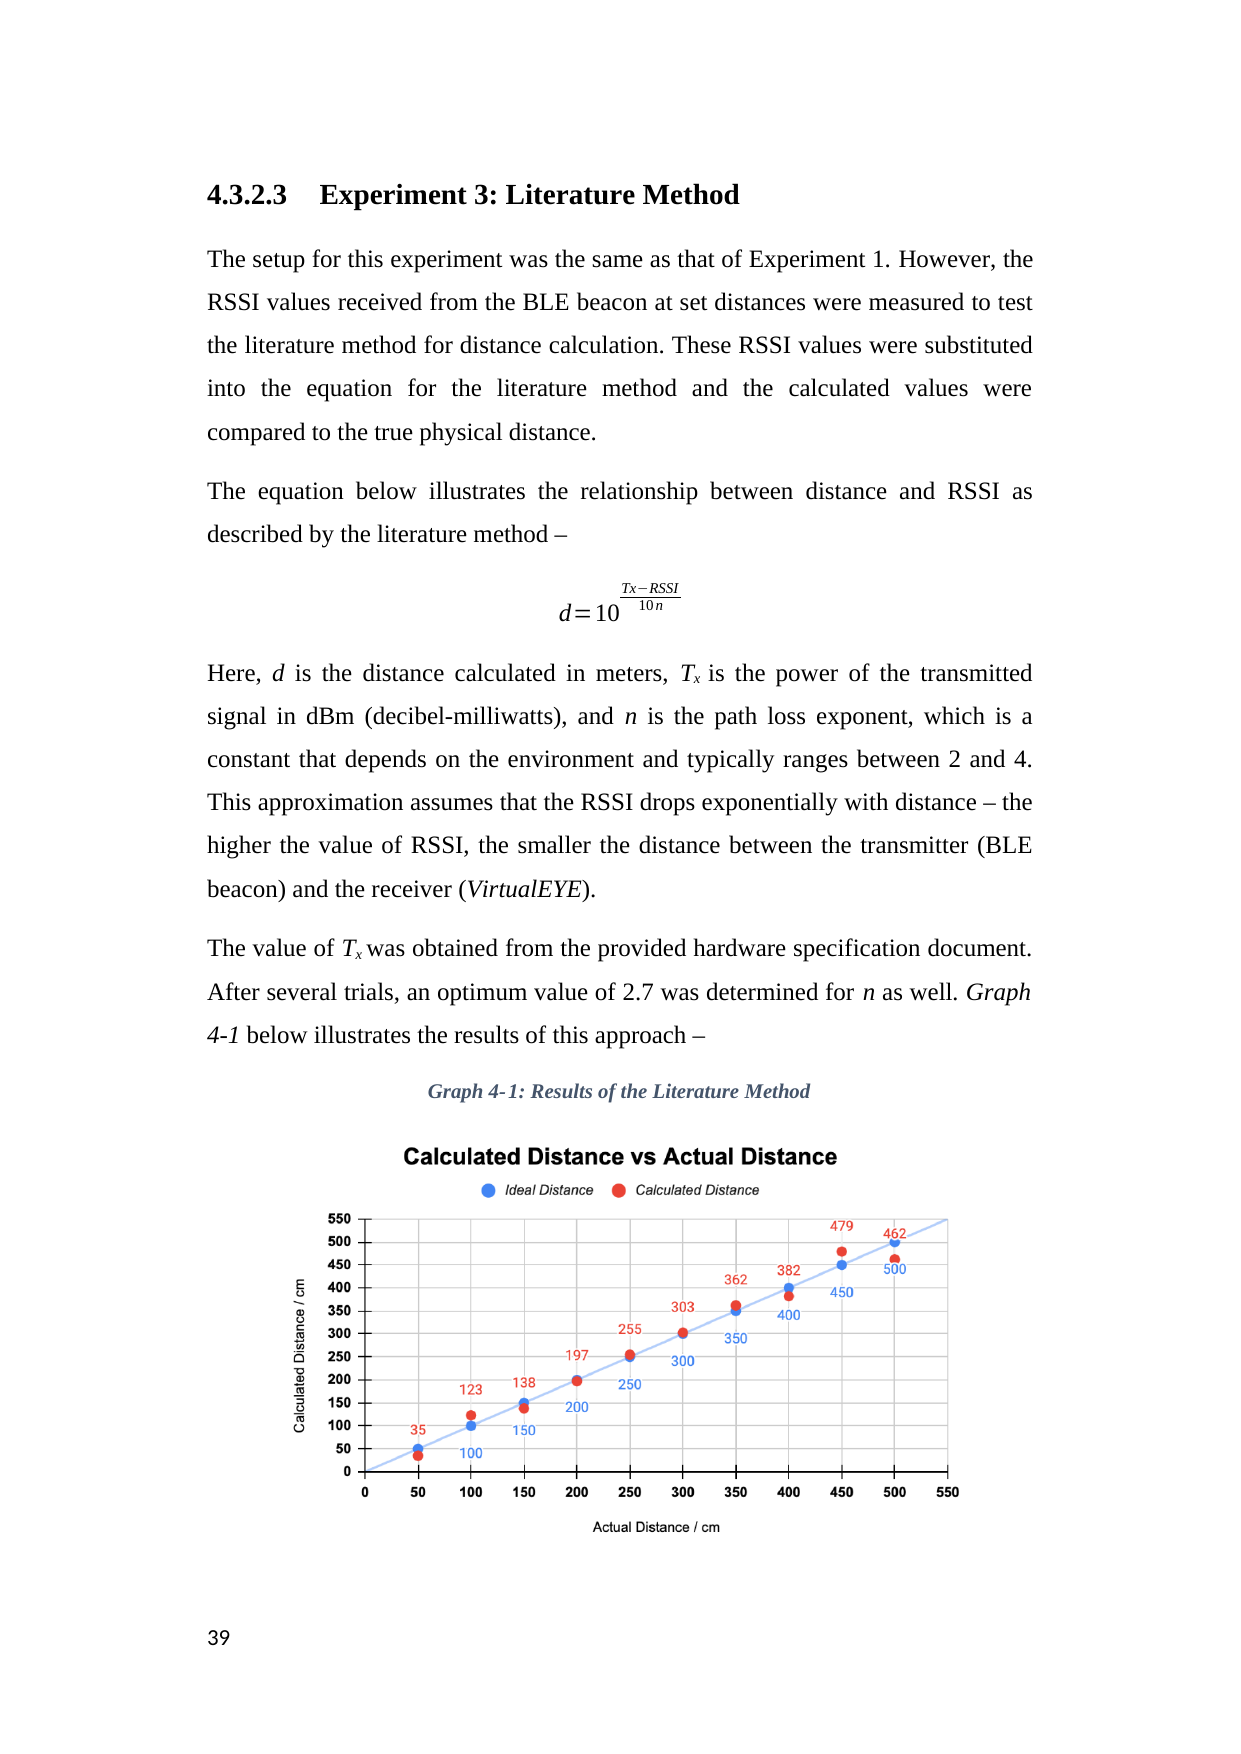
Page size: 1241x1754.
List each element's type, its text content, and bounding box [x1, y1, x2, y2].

picture [271, 1124, 969, 1556]
list Experiment 3: Literature Method [207, 177, 1033, 211]
text The value of Tx was obtained from the provided hardware specification document. After several trials, an optimum value of 2.7 was determined for n as well. Graph 4-1 below illustrates the results of this approach – [207, 933, 1033, 1048]
text The equation below illustrates the relationship between distance and RSSI as described by the literature method – [207, 476, 1033, 548]
text The setup for this experiment was the same as that of Experiment 1. However, the RSSI values received from the BLE beacon at set distances were measured to test the literature method for distance calculation. These RSSI values were substituted into the equation for the literature method and the calculated values were compared to the true physical distance. [207, 244, 1033, 445]
text Graph 4-1: Results of the Literature Method [207, 1079, 1033, 1103]
text Here, d is the distance calculated in meters, Tx is the power of the transmitted signal in dBm (decibel-milliwatts), and n is the path loss exponent, which is a constant that depends on the environment and typically ranges between 2 and 4. This approximation assumes that the RSSI drops exponentially with distance – the higher the value of RSSI, the smaller the distance between the transmitter (BLE beacon) and the receiver (VirtualEYE). [207, 658, 1033, 902]
